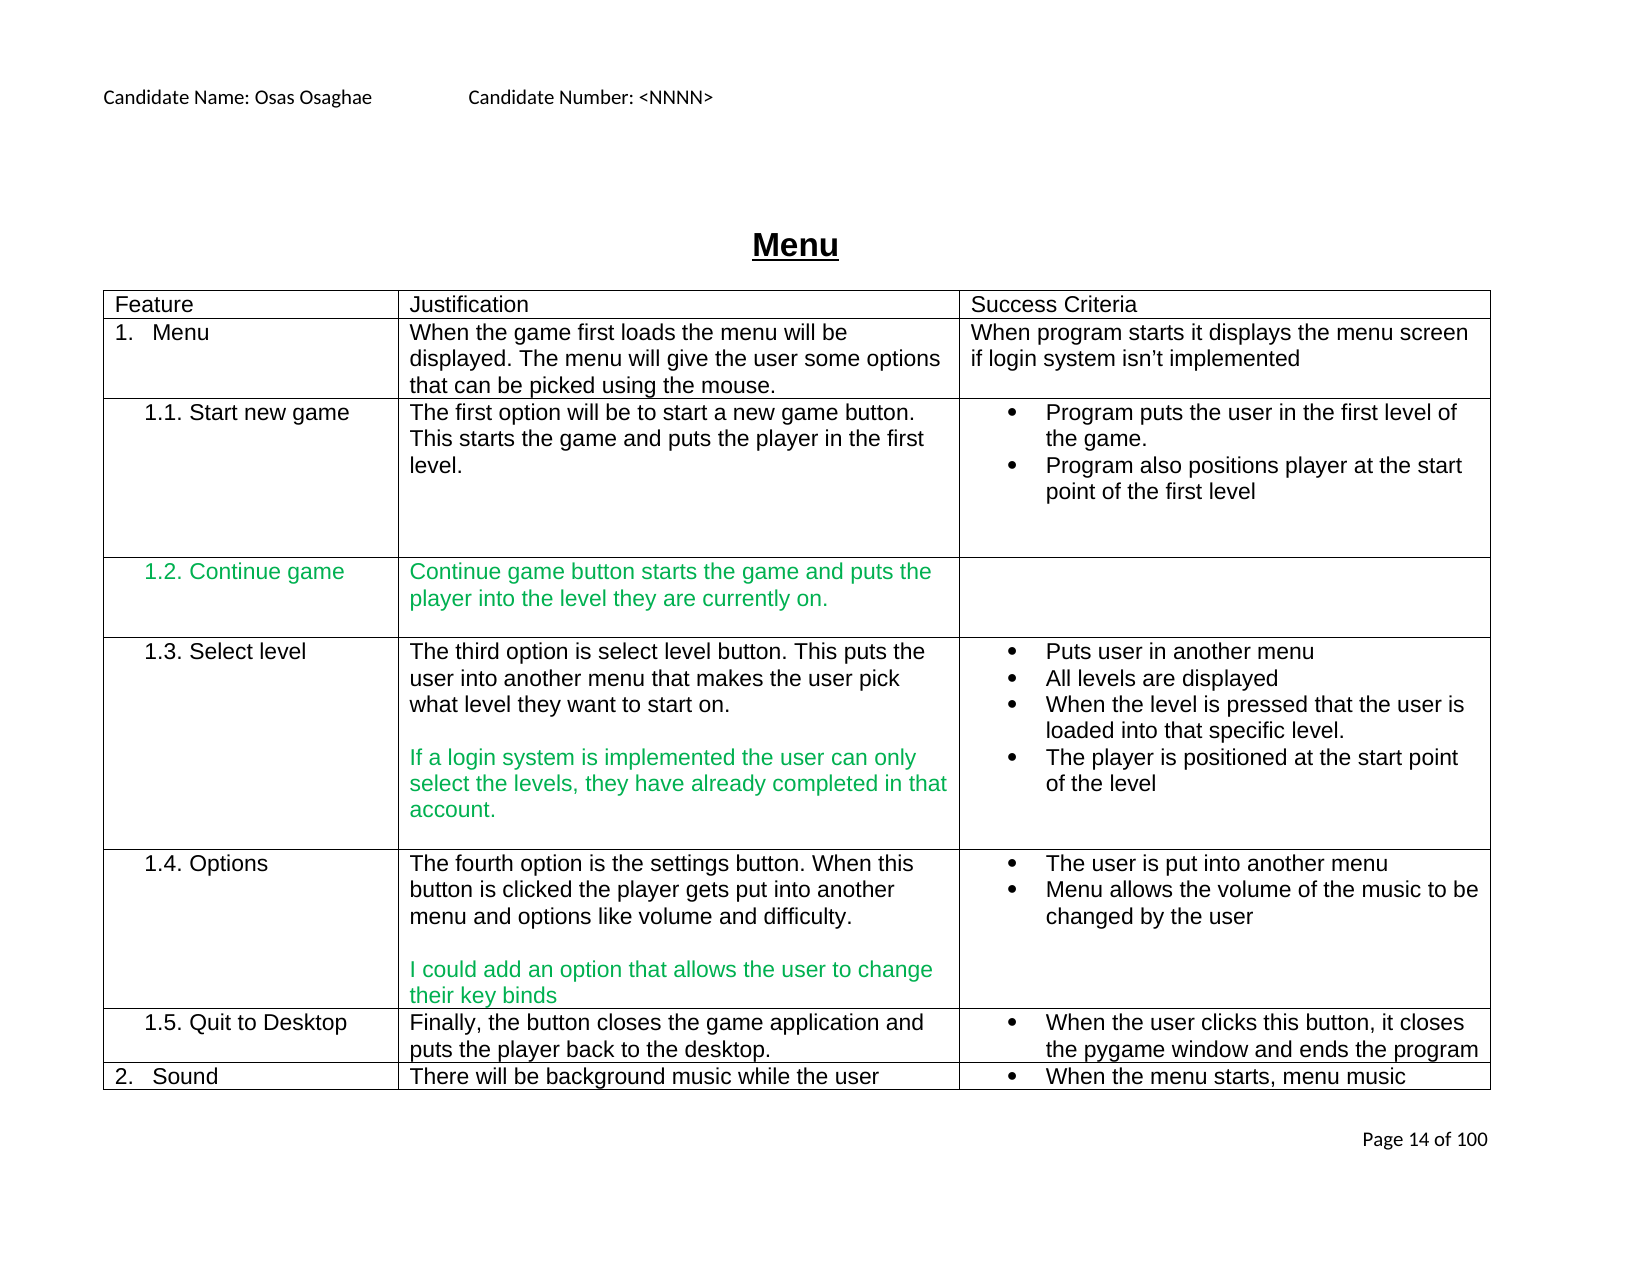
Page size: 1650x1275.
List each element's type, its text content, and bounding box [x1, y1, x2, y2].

table_cell [960, 558, 1490, 637]
table_cell The third option is select level button. This puts the user into another menu that makes the user pick what level they want to start on. If a login system is implemented the user can only select the levels, they have already completed in that account. [399, 638, 959, 849]
table_cell The user is put into another menu Menu allows the volume of the music to be changed by the user [960, 850, 1490, 1008]
table_cell Menu [104, 319, 398, 398]
table_cell Options [104, 850, 398, 1008]
table_cell Sound [104, 1063, 398, 1089]
table_cell Program puts the user in the first level of the game. Program also positions player at the start point of the first level [960, 399, 1490, 557]
table_cell Finally, the button closes the game application and puts the player back to the desktop. [399, 1009, 959, 1062]
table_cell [960, 1063, 1490, 1089]
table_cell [399, 1063, 959, 1089]
table_cell Start new game [104, 399, 398, 557]
table_cell When the game first loads the menu will be displayed. The menu will give the user some options that can be picked using the mouse. [399, 319, 959, 398]
table_cell When the user clicks this button, it closes the pygame window and ends the program [960, 1009, 1490, 1062]
table_cell Select level [104, 638, 398, 849]
table_cell The fourth option is the settings button. When this button is clicked the player gets put into another menu and options like volume and difficulty. I could add an option that allows the user to change their key binds [399, 850, 959, 1008]
table_cell Continue game button starts the game and puts the player into the level they are currently on. [399, 558, 959, 637]
table_cell When program starts it displays the menu screen if login system isn’t implemented [960, 319, 1490, 398]
text Menu [103, 225, 1488, 264]
table_header Feature [104, 291, 398, 318]
table_cell The first option will be to start a new game button. This starts the game and puts the player in the first level. [399, 399, 959, 557]
table_header Justification [399, 291, 959, 318]
table_cell Quit to Desktop [104, 1009, 398, 1062]
table_cell Continue game [104, 558, 398, 637]
table_cell Puts user in another menu All levels are displayed When the level is pressed that the user is loaded into that specific level. The player is positioned at the start point of the level [960, 638, 1490, 849]
table_header Success Criteria [960, 291, 1490, 318]
